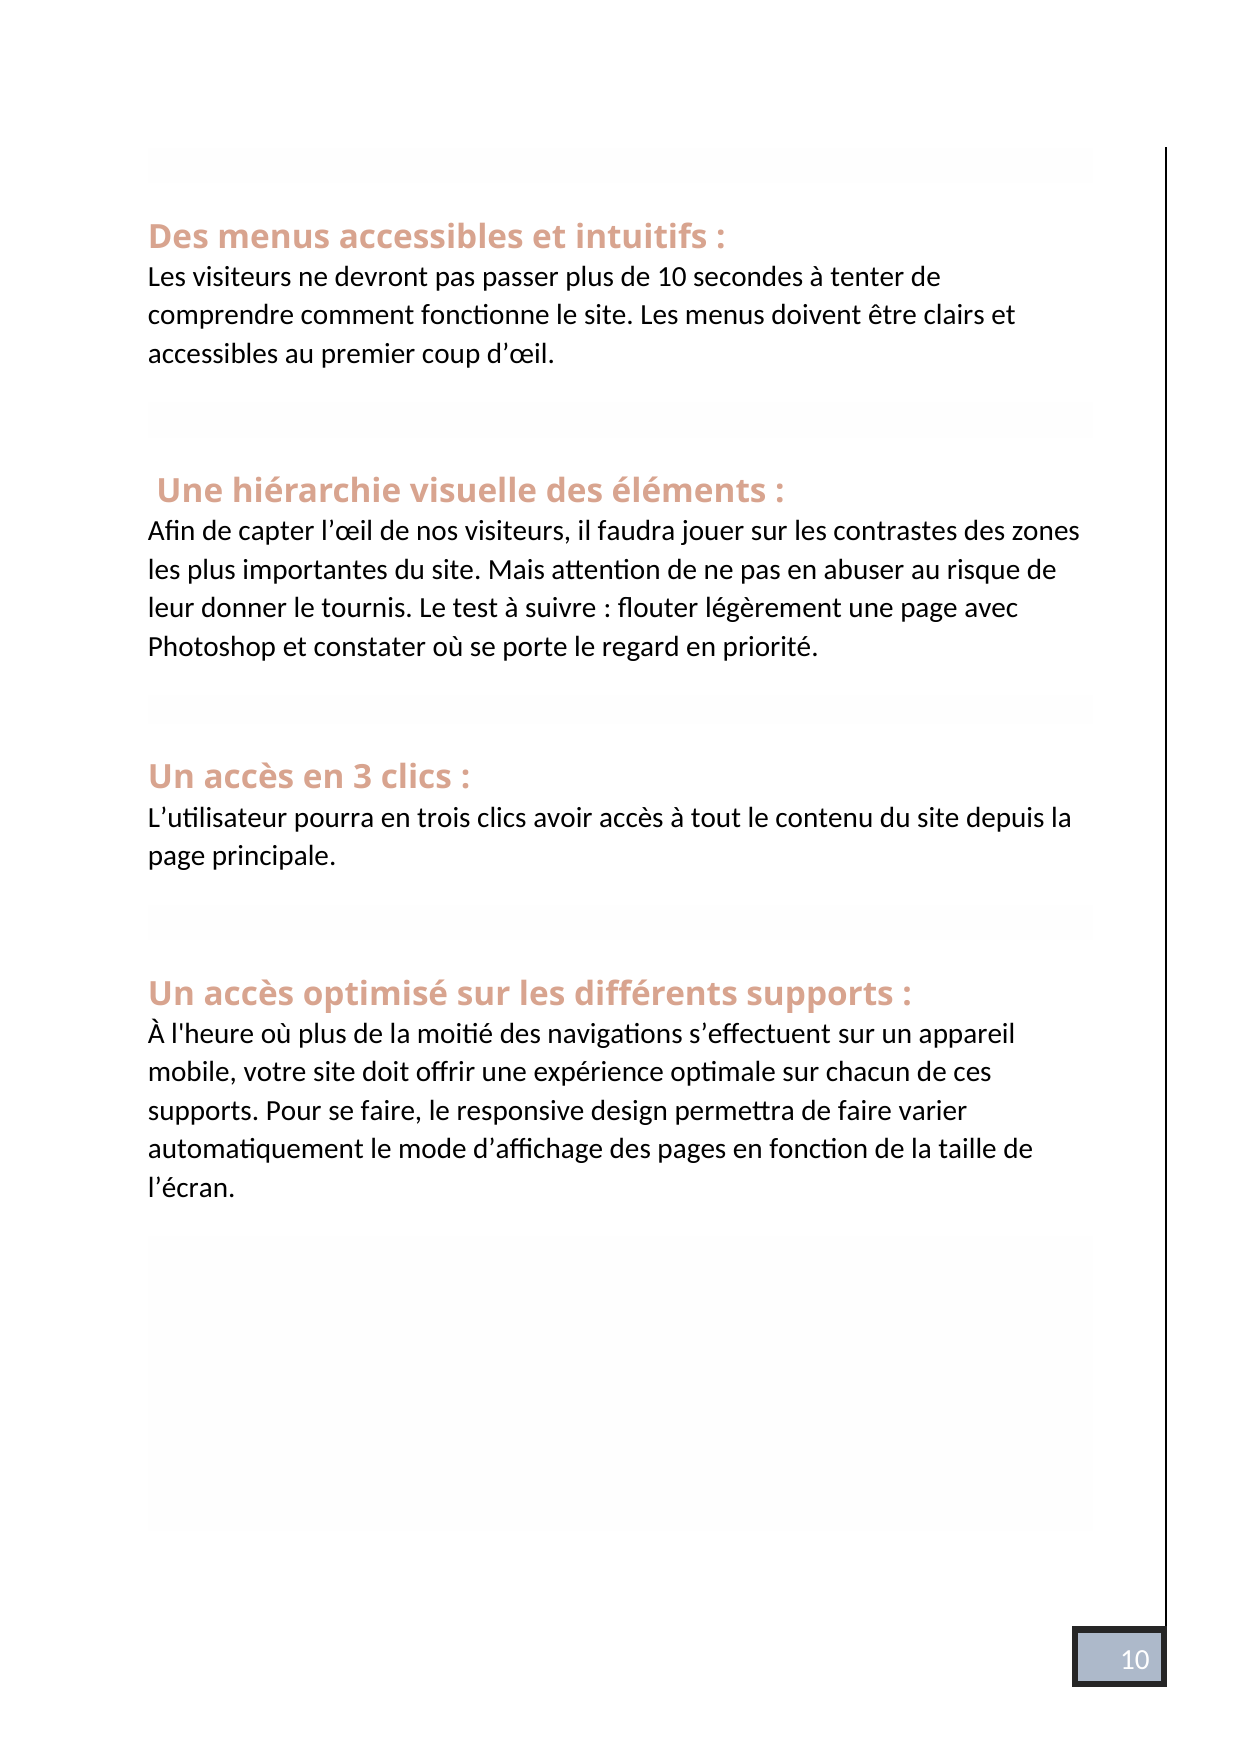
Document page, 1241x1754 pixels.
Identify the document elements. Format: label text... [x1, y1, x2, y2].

subtitle Un accès en 3 clics : [148, 753, 1093, 799]
subtitle Une hiérarchie visuelle des éléments : [148, 467, 1093, 512]
subtitle Des menus accessibles et intuitifs : [148, 212, 1093, 258]
text À l'heure où plus de la moitié des navigations s’effectuent sur un appareil mobile, votre site doit offrir une expérience optimale sur chacun de ces supports. Pour se faire, le responsive design permettra de faire varier automatiquement le mode d’affichage des pages en fonction de la taille de l’écran. [148, 1015, 1093, 1204]
text L’utilisateur pourra en trois clics avoir accès à tout le contenu du site depuis la page principale. [148, 799, 1093, 873]
subtitle Un accès optimisé sur les différents supports : [148, 969, 1093, 1015]
text Afin de capter l’œil de nos visiteurs, il faudra jouer sur les contrastes des zones les plus importantes du site. Mais attention de ne pas en abuser au risque de leur donner le tournis. Le test à suivre : flouter légèrement une page avec Photoshop et constater où se porte le regard en priorité. [148, 512, 1093, 663]
text Les visiteurs ne devront pas passer plus de 10 secondes à tenter de comprendre comment fonctionne le site. Les menus doivent être clairs et accessibles au premier coup d’œil. [148, 258, 1093, 370]
